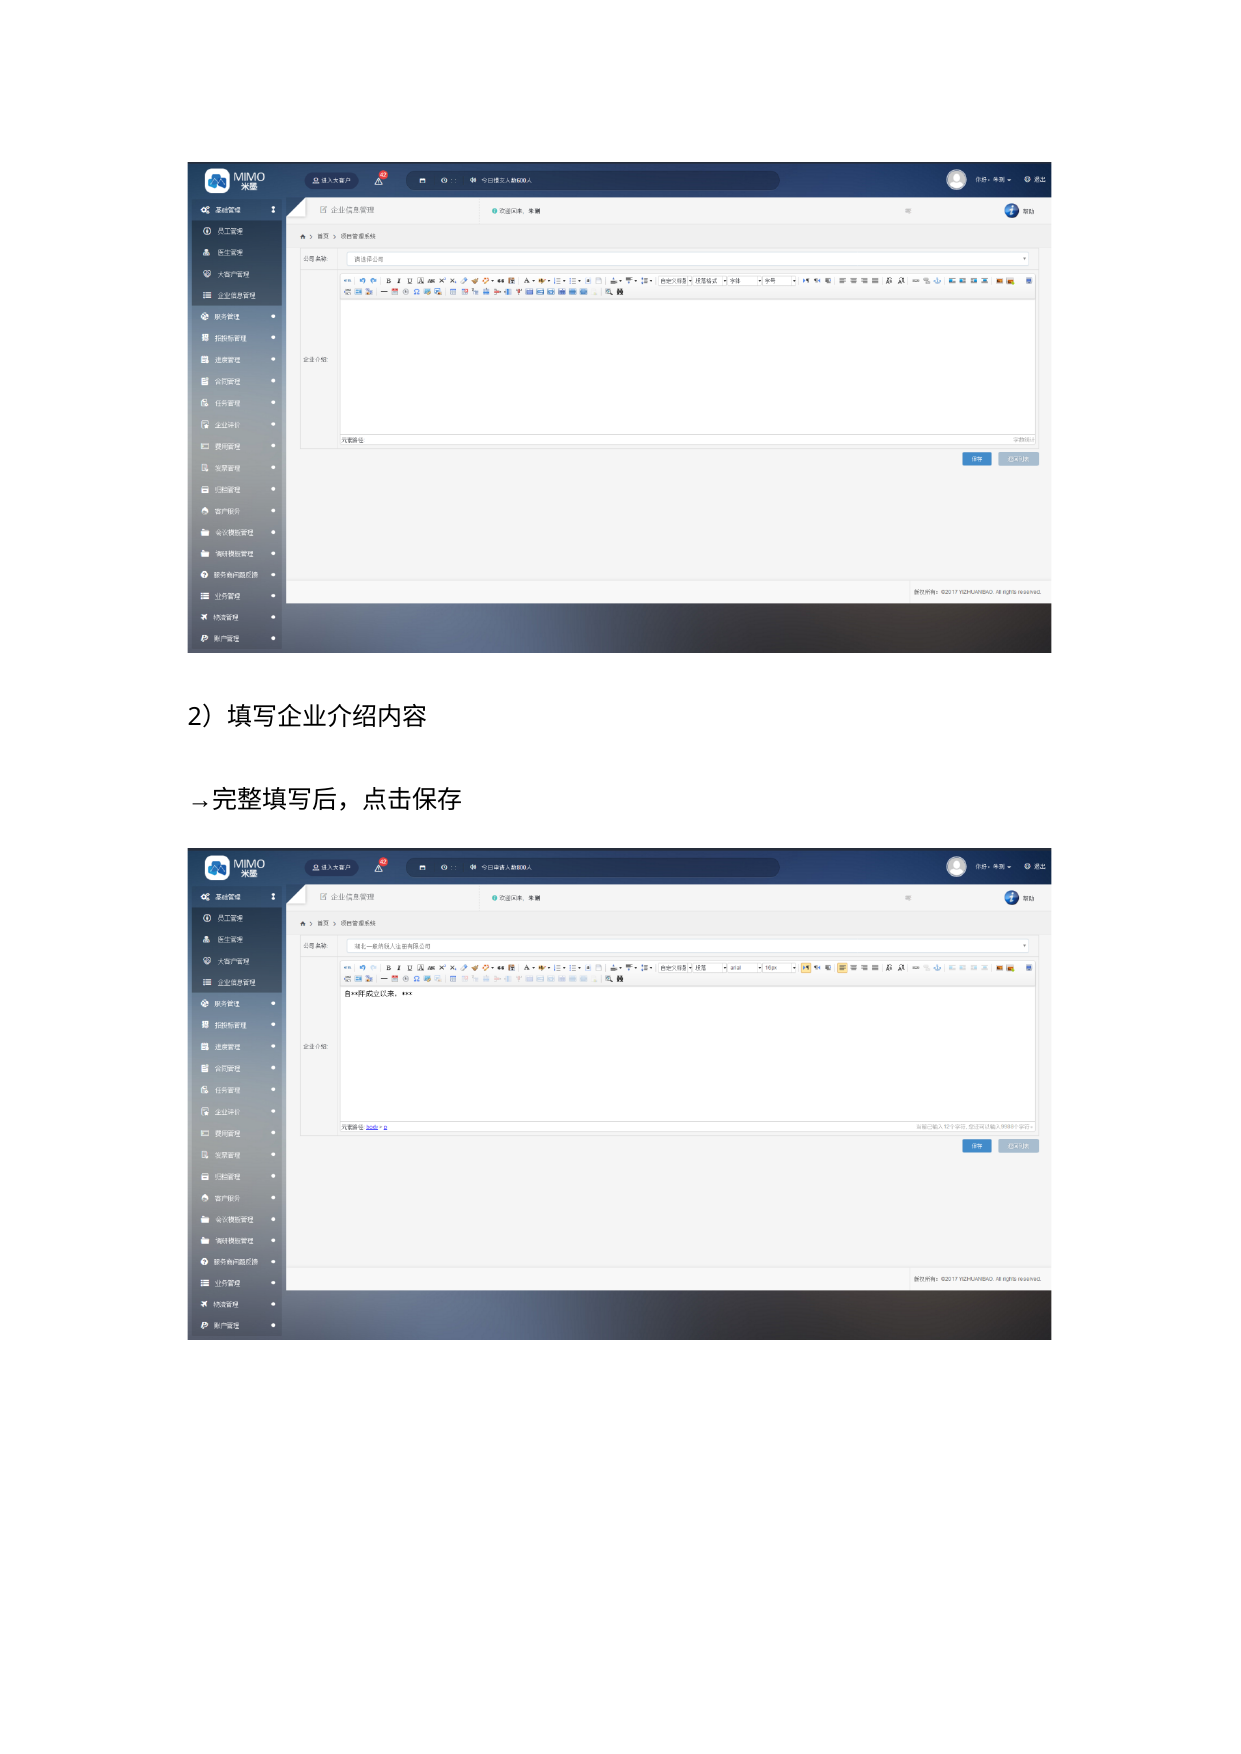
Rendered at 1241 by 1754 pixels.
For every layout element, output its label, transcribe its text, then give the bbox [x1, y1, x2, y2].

list 2）填写企业介绍内容 [187, 682, 1053, 747]
picture [187, 848, 1052, 1340]
picture [187, 162, 1052, 653]
list →完整填写后，点击保存 [187, 765, 1053, 830]
